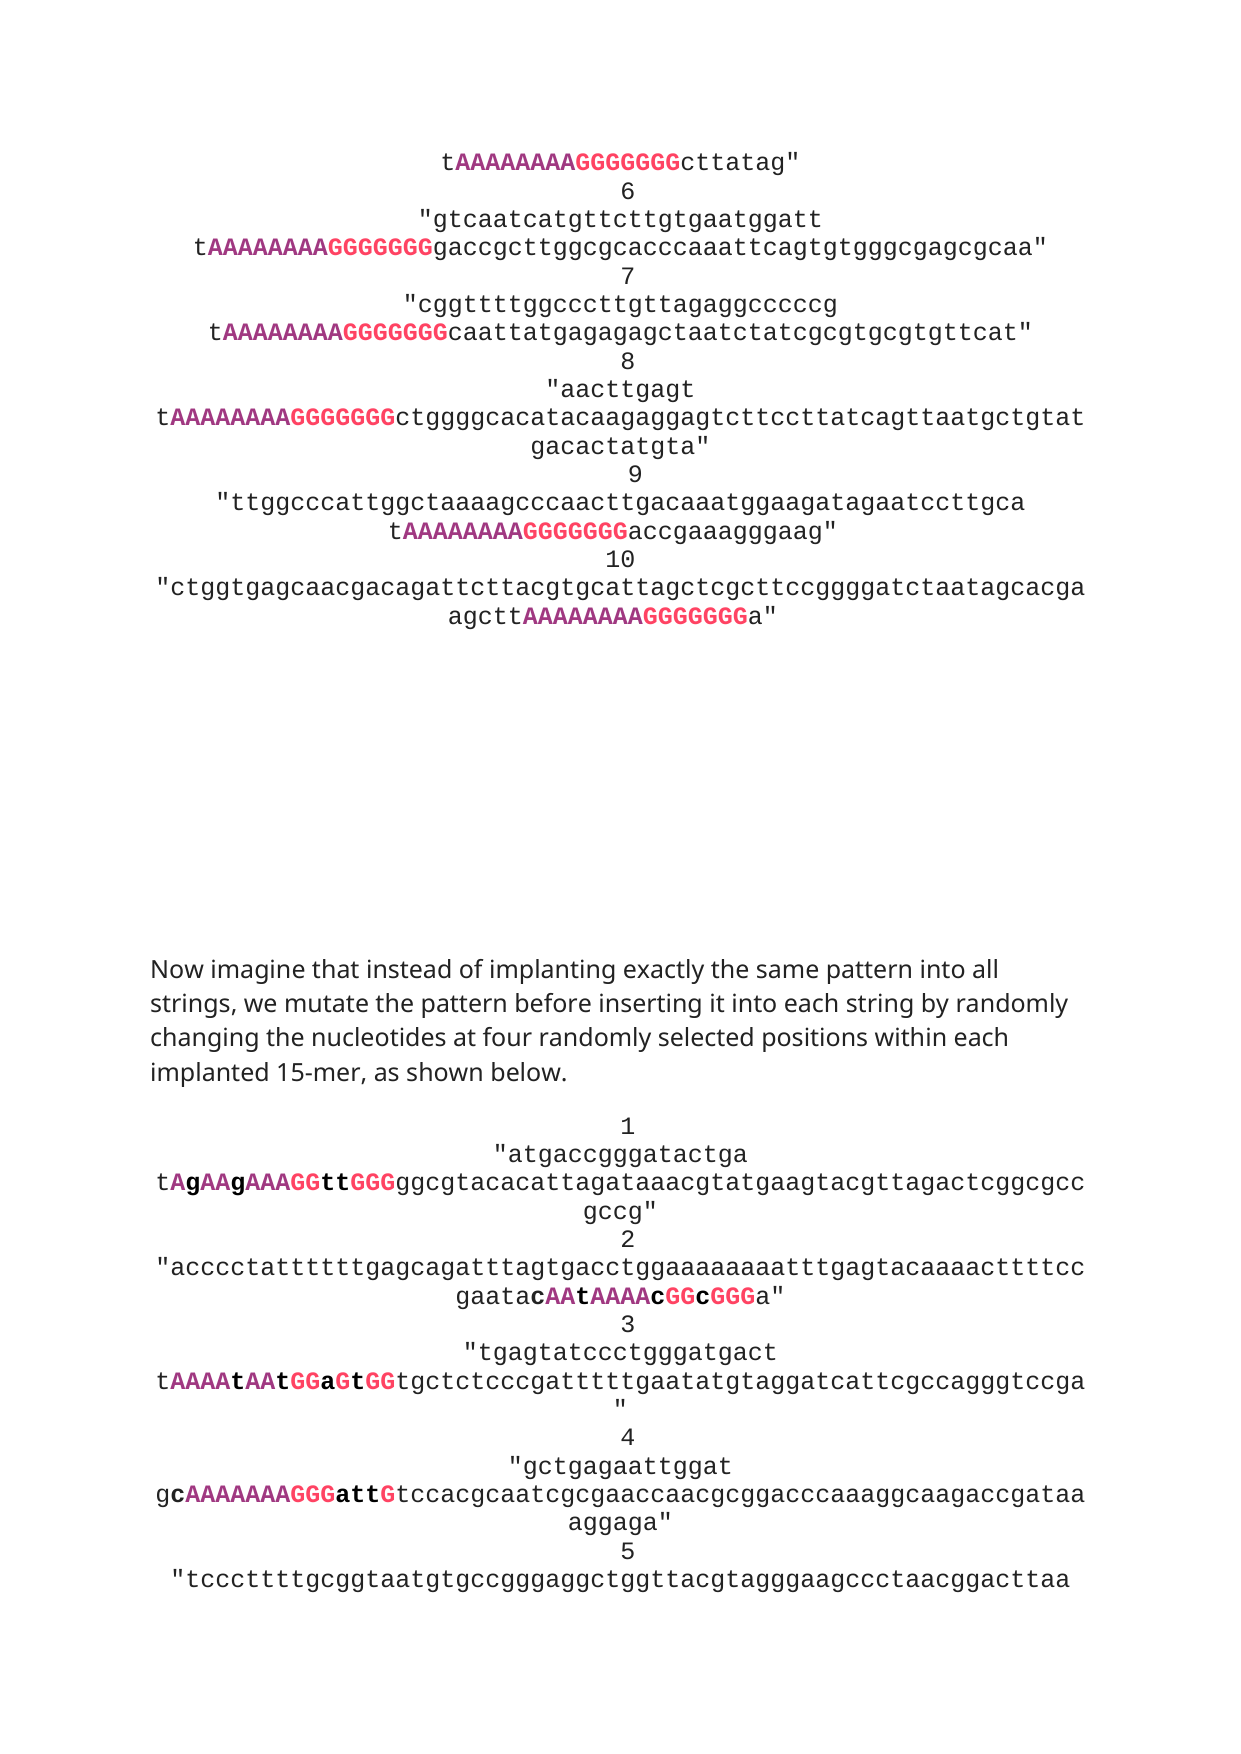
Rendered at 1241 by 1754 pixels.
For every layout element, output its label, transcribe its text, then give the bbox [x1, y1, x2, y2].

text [150, 1113, 1090, 1595]
text Now imagine that instead of implanting exactly the same pattern into all strings, we mutate the pattern before inserting it into each string by randomly changing the nucleotides at four randomly selected positions within each implanted 15-mer, as shown below. [150, 952, 1090, 1088]
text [150, 150, 1090, 632]
